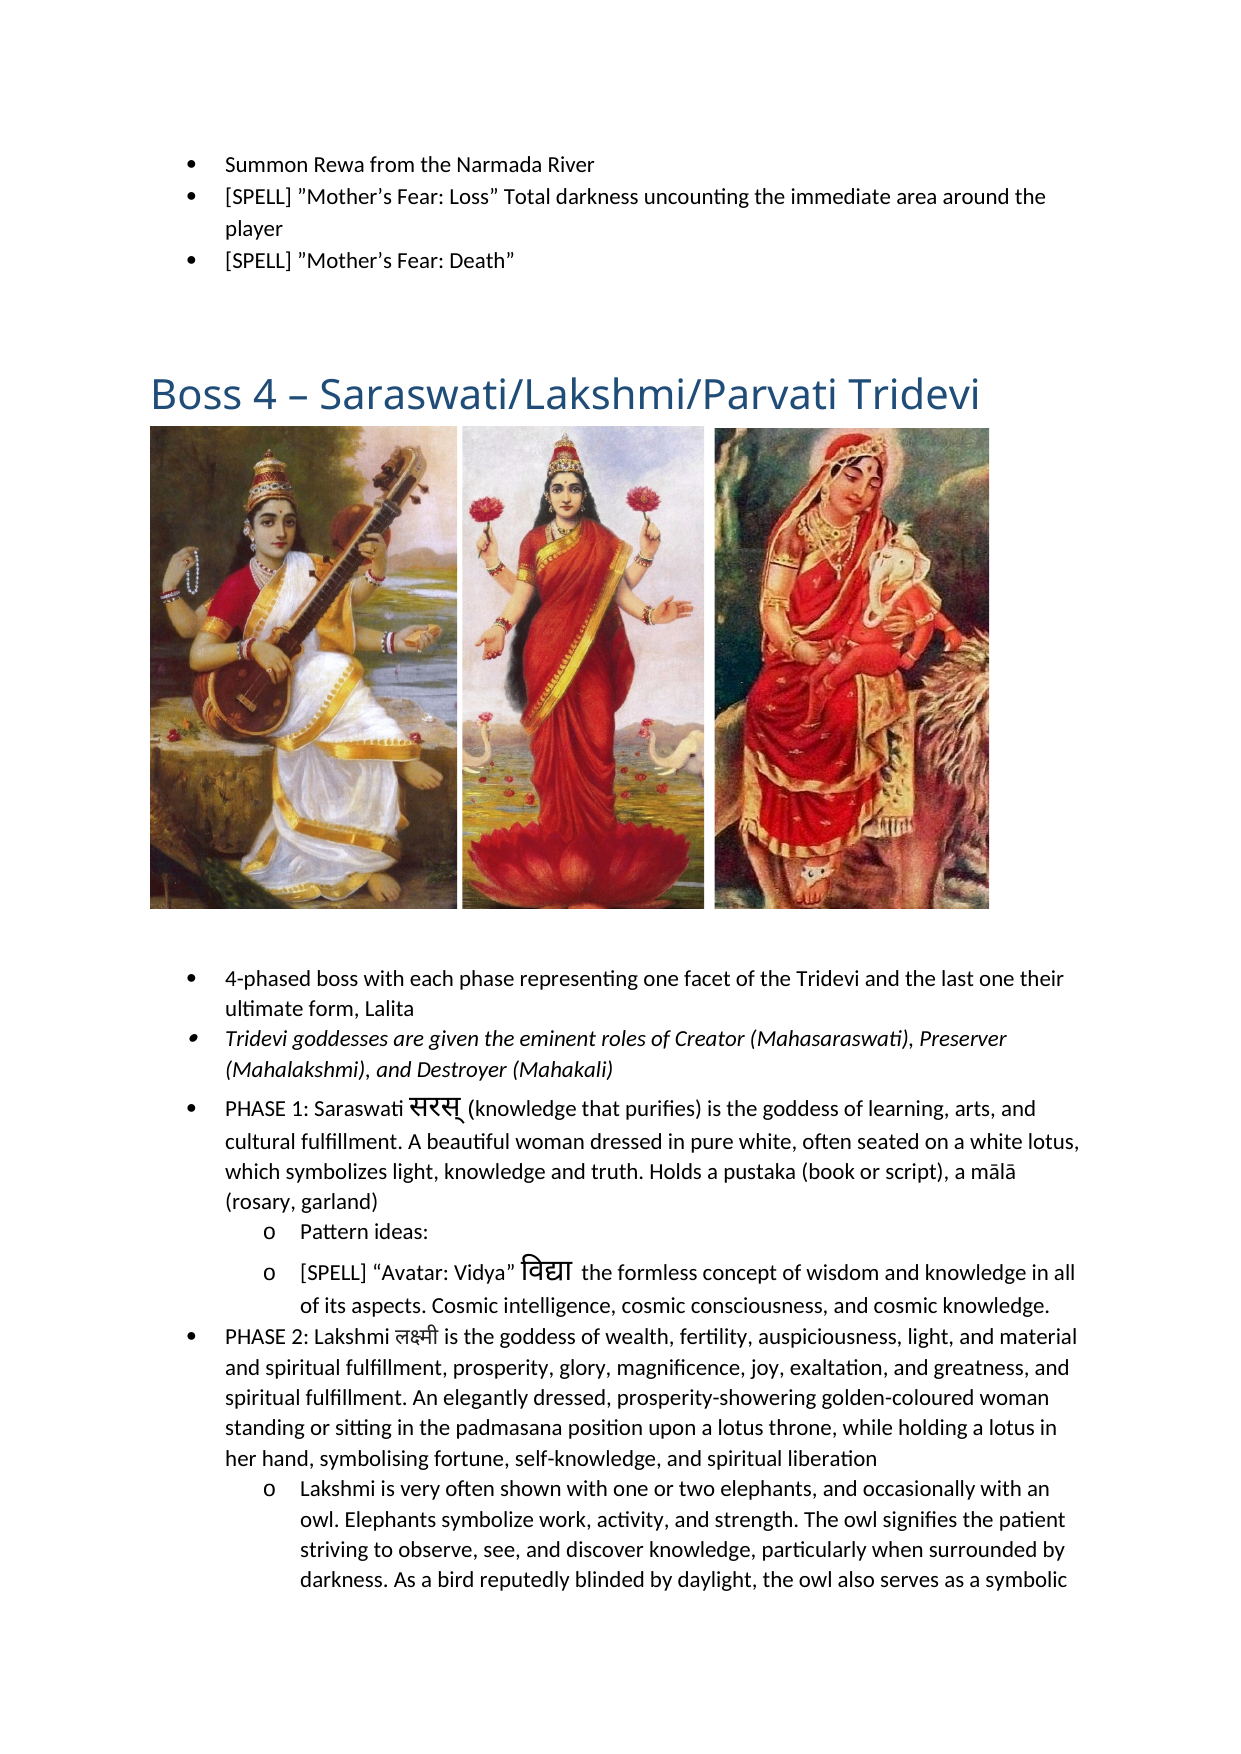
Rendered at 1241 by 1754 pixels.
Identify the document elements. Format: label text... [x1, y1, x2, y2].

list 4-phased boss with each phase representing one facet of the Tridevi and the last one their ultimate form, Lalita [187, 964, 1090, 1022]
picture [462, 426, 705, 909]
list PHASE 2: Lakshmi लक्ष्मी is the goddess of wealth, fertility, auspiciousness, light, and material and spiritual fulfillment, prosperity, glory, magnificence, joy, exaltation, and greatness, and spiritual fulfillment. An elegantly dressed, prosperity-showering golden-coloured woman standing or sitting in the padmasana position upon a lotus throne, while holding a lotus in her hand, symbolising fortune, self-knowledge, and spiritual liberation [187, 1321, 1090, 1472]
picture [714, 428, 990, 909]
list [SPELL] “Avatar: Vidya” विद्या the formless concept of wisdom and knowledge in all of its aspects. Cosmic intelligence, cosmic consciousness, and cosmic knowledge. [262, 1249, 1090, 1319]
list PHASE 1: Saraswati सरस् (knowledge that purifies) is the goddess of learning, arts, and cultural fulfillment. A beautiful woman dressed in pure white, often seated on a white lotus, which symbolizes light, knowledge and truth. Holds a pustaka (book or script), a mālā (rosary, garland) [187, 1085, 1090, 1215]
picture [150, 426, 458, 909]
list Summon Rewa from the Narmada River [187, 150, 1090, 178]
list Tridevi goddesses are given the eminent roles of Creator (Mahasaraswati), Preserver (Mahalakshmi), and Destroyer (Mahakali) [187, 1024, 1090, 1083]
list Pattern ideas: [262, 1217, 1090, 1247]
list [262, 1474, 1090, 1594]
list [SPELL] ”Mother’s Fear: Death” [187, 247, 1090, 274]
list [SPELL] ”Mother’s Fear: Loss” Total darkness uncounting the immediate area around the player [187, 182, 1090, 242]
subtitle Boss 4 – Saraswati/Lakshmi/Parvati Tridevi [150, 365, 1090, 422]
